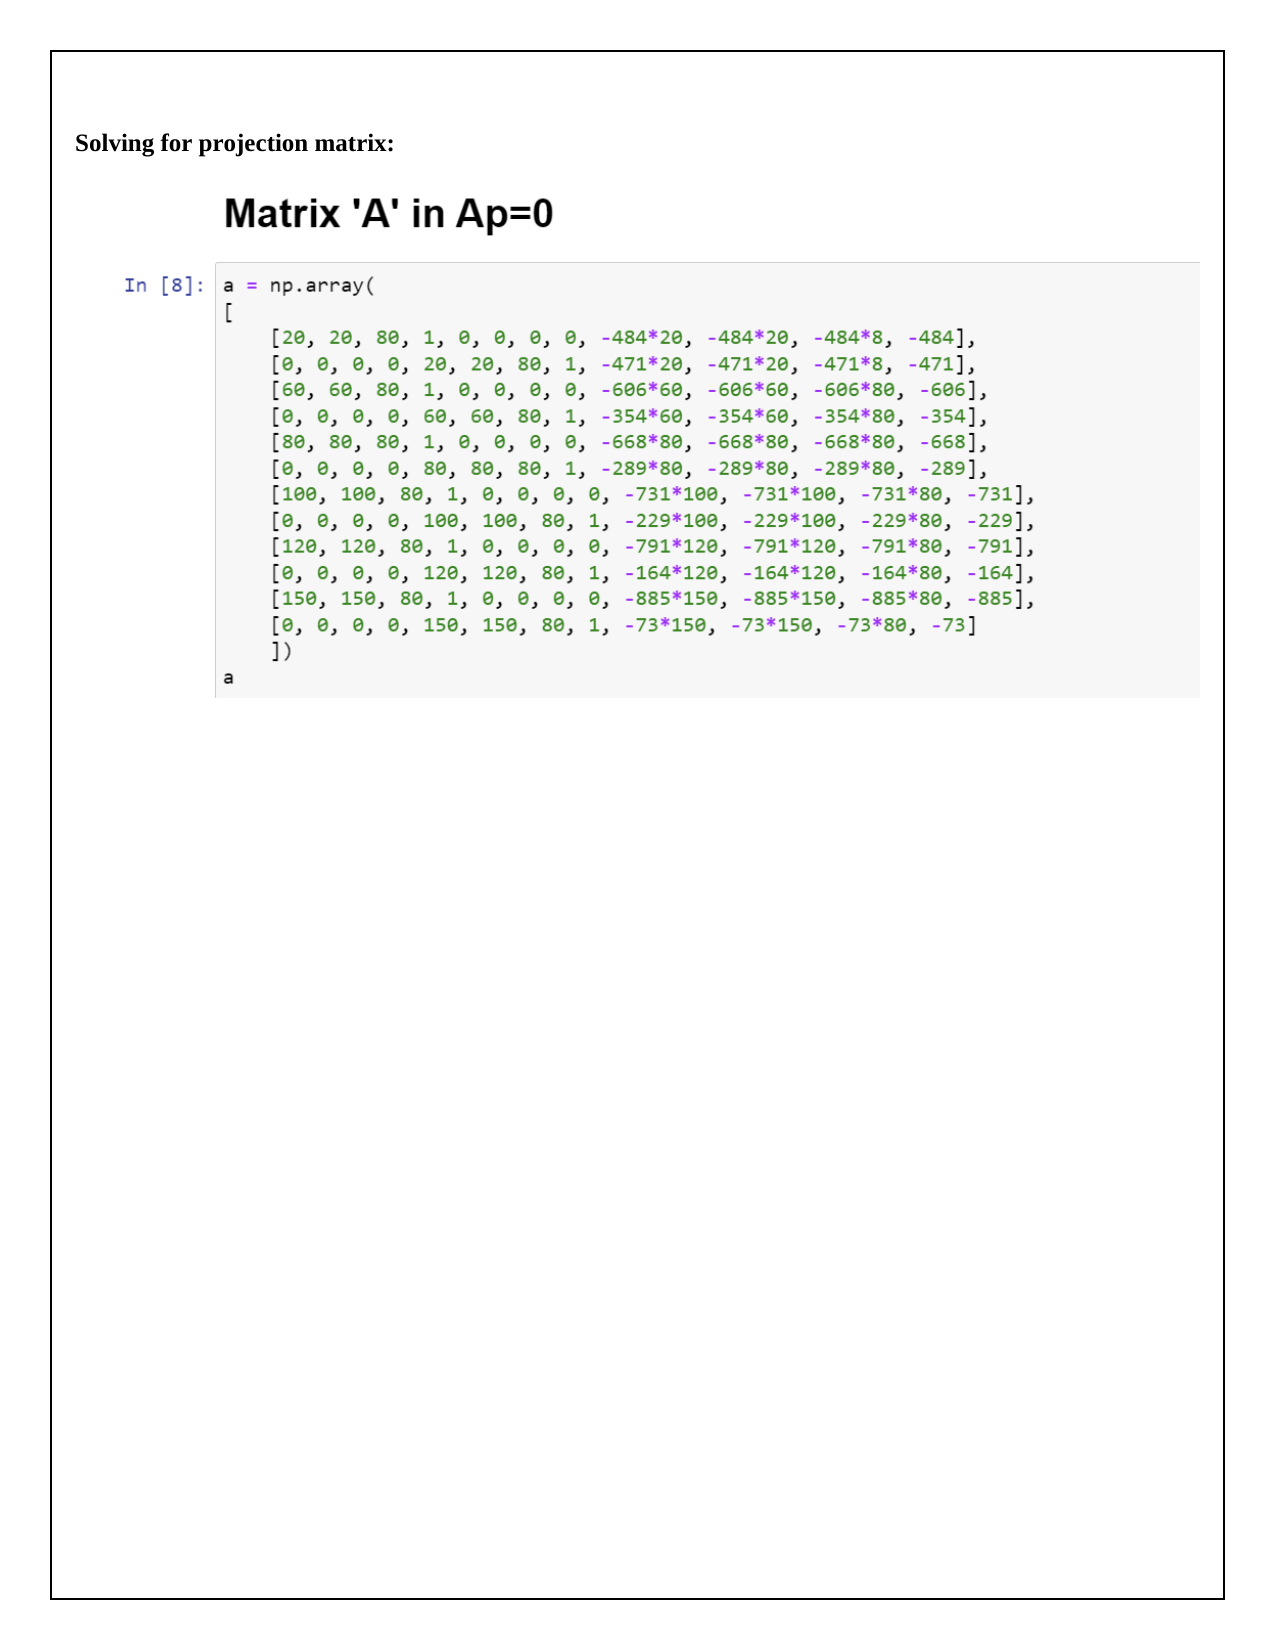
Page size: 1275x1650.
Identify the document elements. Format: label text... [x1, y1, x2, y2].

picture [75, 175, 1200, 698]
text Solving for projection matrix: [75, 128, 1200, 157]
